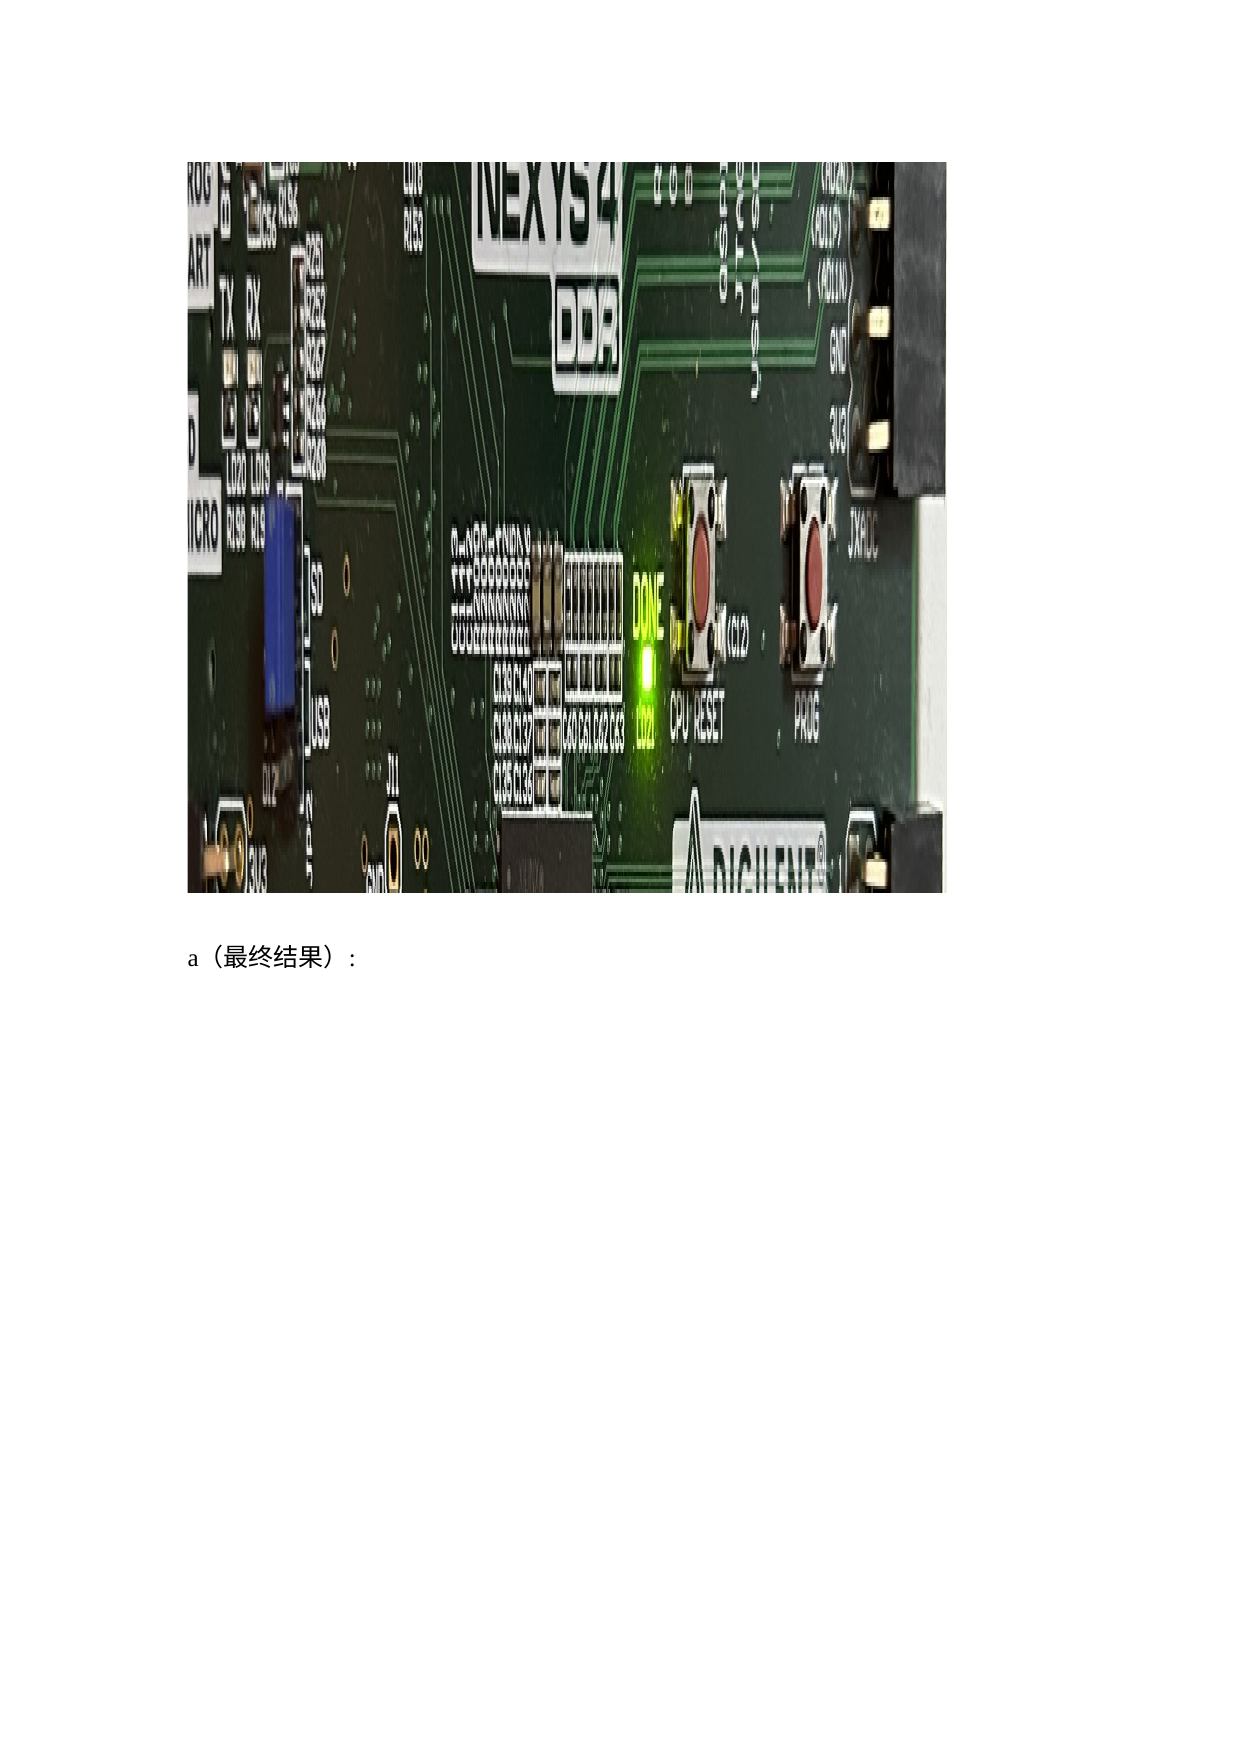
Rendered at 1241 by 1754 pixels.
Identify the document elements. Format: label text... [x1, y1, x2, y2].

list a（最终结果）: [187, 923, 1053, 988]
picture [187, 162, 955, 893]
